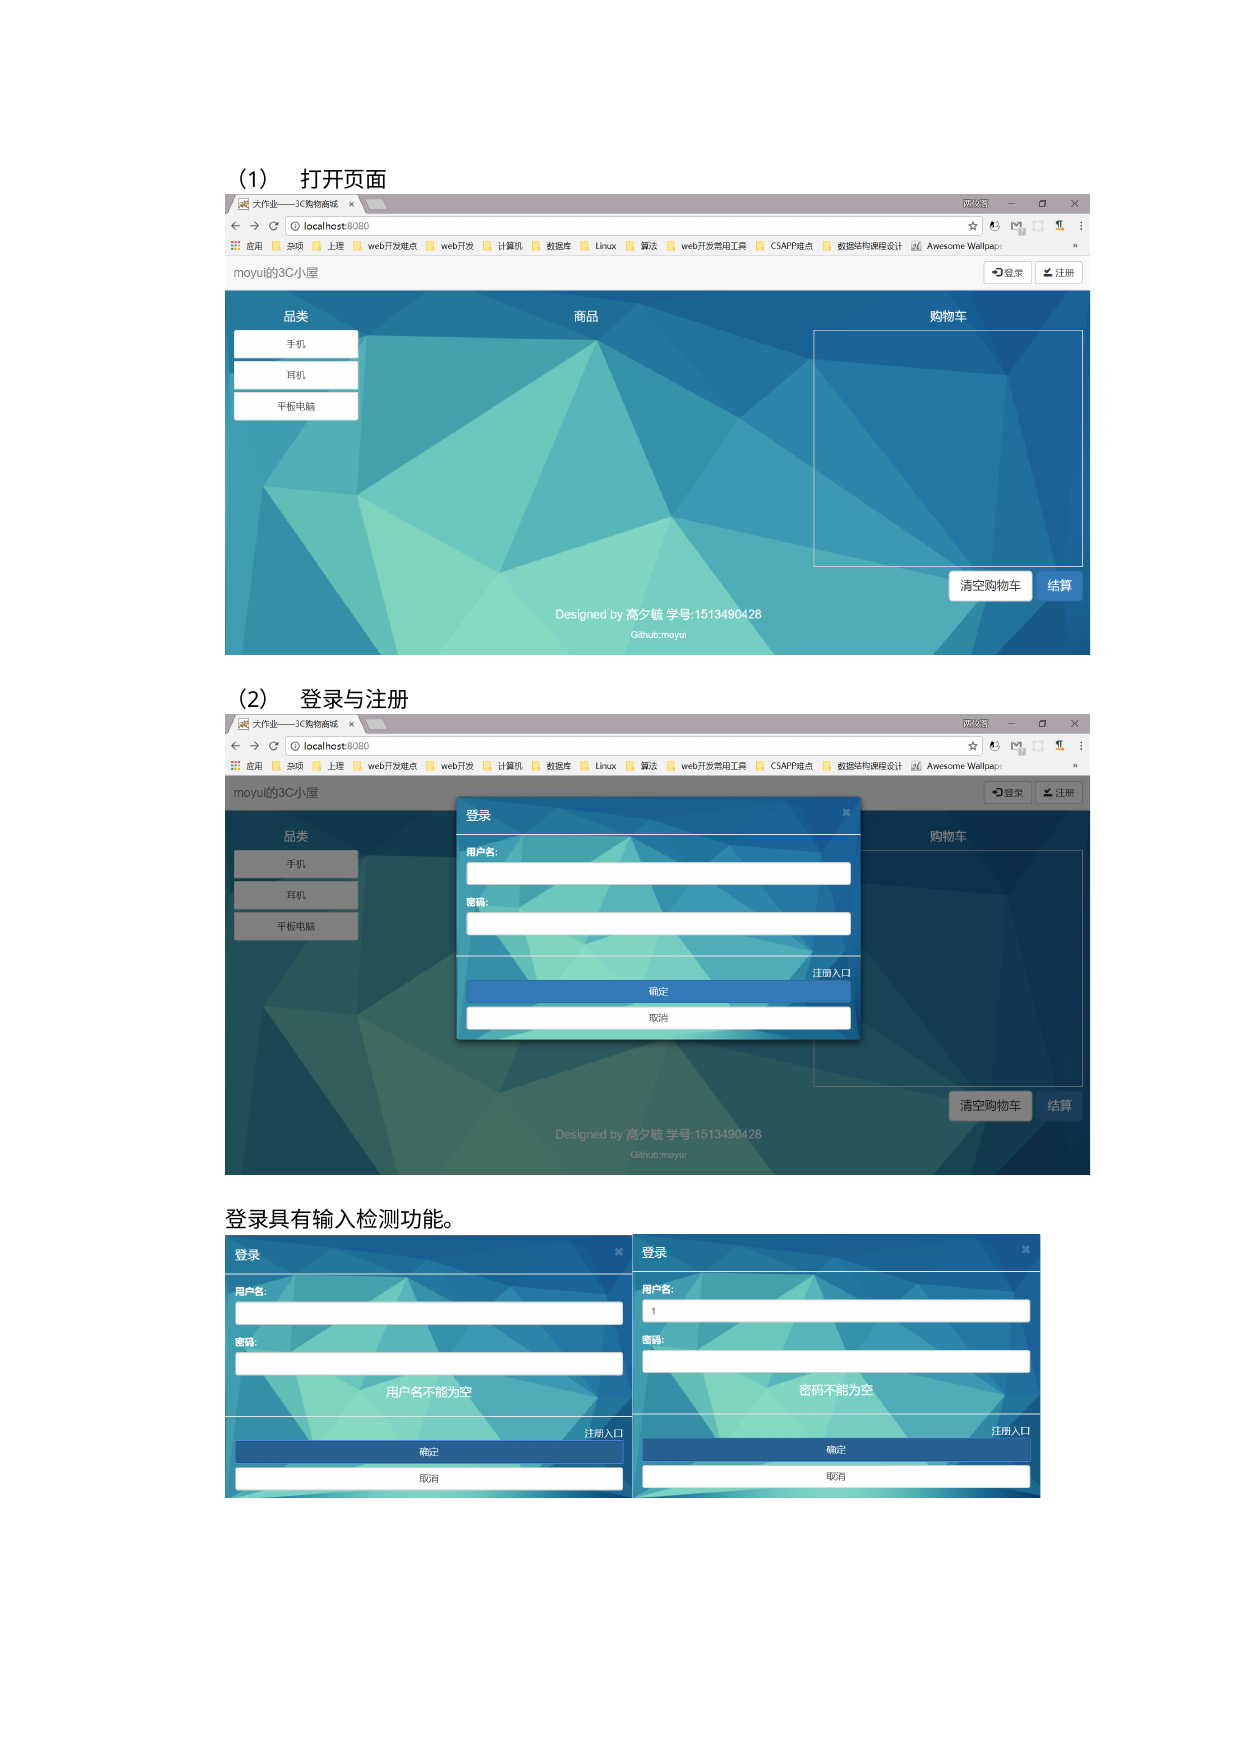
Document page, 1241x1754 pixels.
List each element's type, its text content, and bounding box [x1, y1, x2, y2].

list 打开页面 [225, 162, 1053, 194]
picture [225, 194, 1091, 655]
picture [225, 1234, 1041, 1498]
text 登录具有输入检测功能。 [225, 1202, 1053, 1234]
list 登录与注册 [225, 682, 1053, 714]
picture [225, 714, 1091, 1175]
